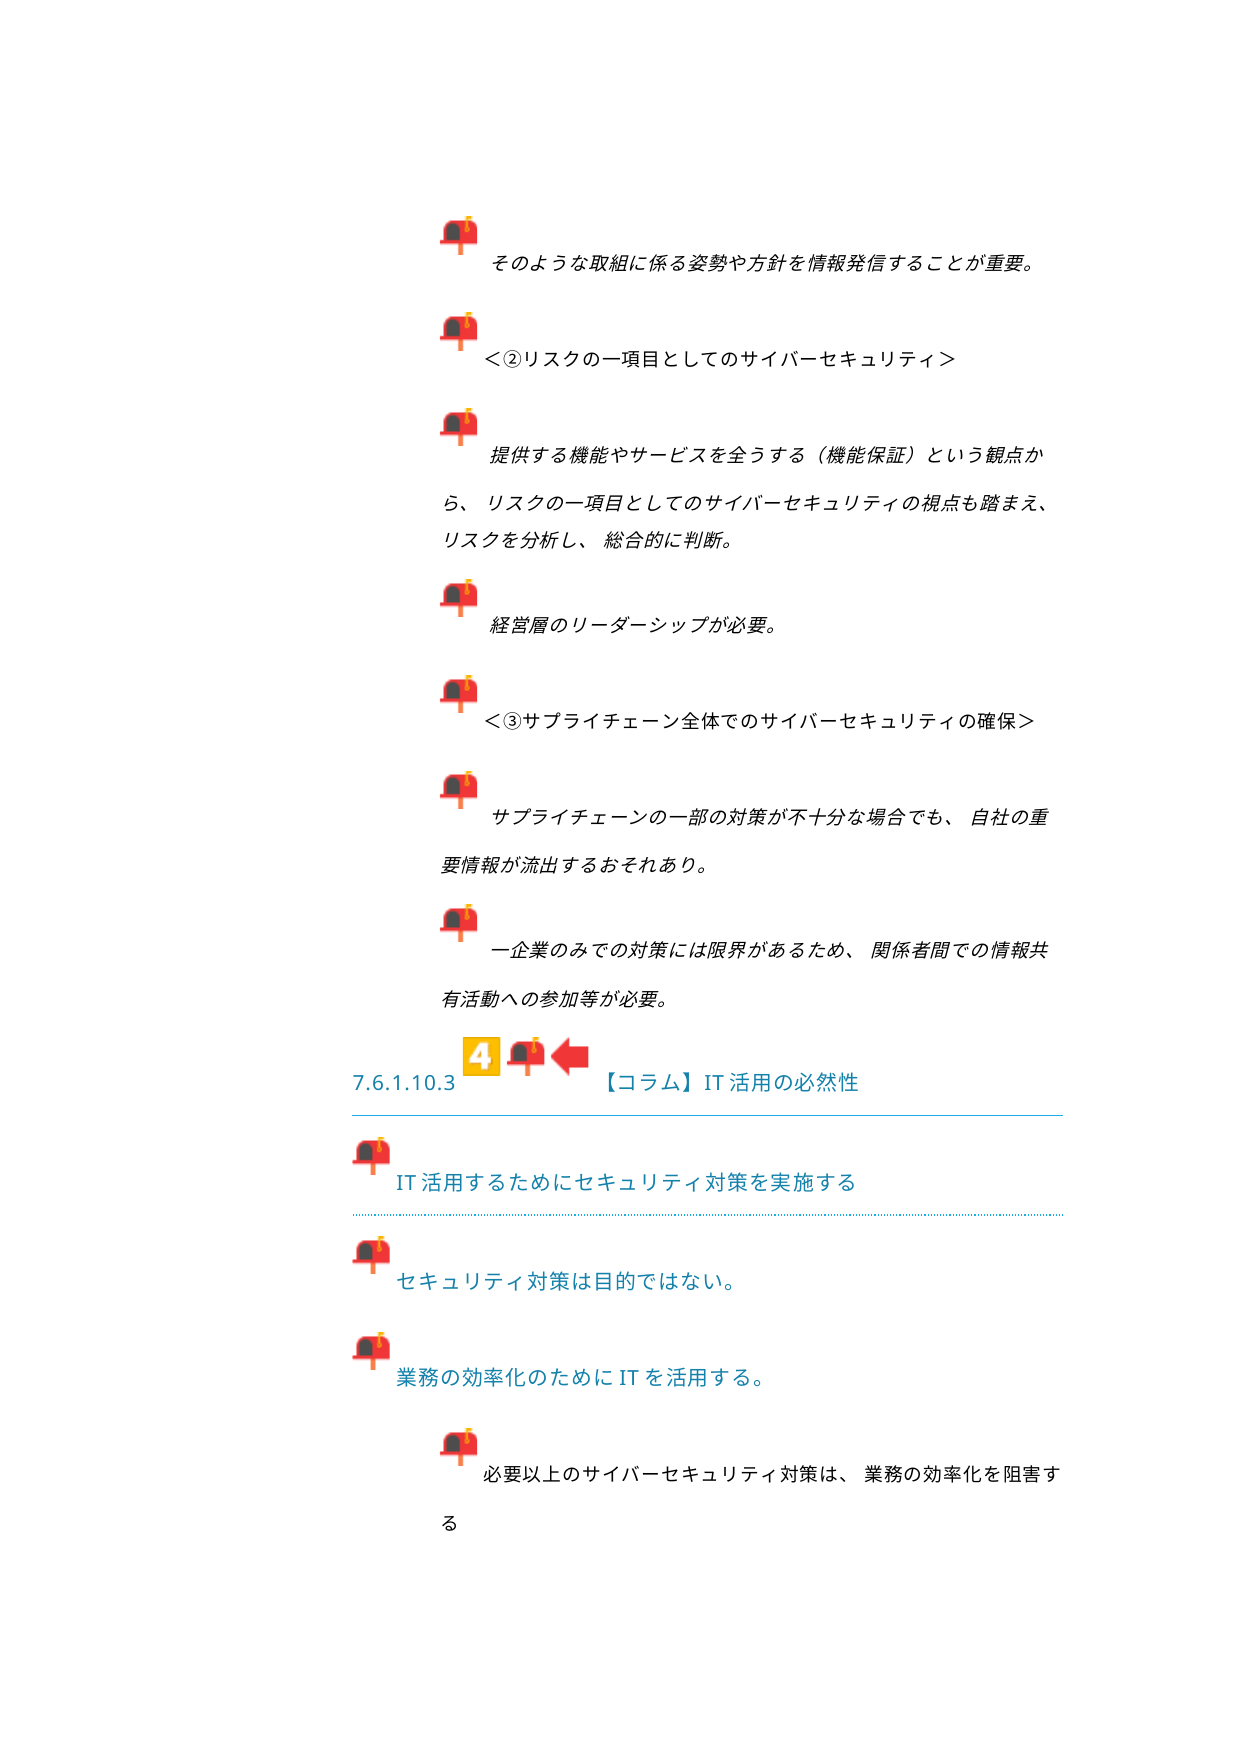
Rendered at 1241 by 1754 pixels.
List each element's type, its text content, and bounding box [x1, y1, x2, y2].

text ＜②リスクの一項目としてのサイバーセキュリティ＞ [440, 313, 1063, 388]
picture [439, 1428, 478, 1466]
text 経営層のリーダーシップが必要。 [440, 579, 1063, 654]
text セキュリティ対策は目的ではない。 [352, 1237, 1063, 1312]
text そのような取組に係る姿勢や方針を情報発信することが重要。 [440, 217, 1063, 292]
picture [439, 312, 478, 351]
picture [439, 216, 478, 255]
text 提供する機能やサービスを全うする（機能保証）という観点から、 リスクの一項目としてのサイバーセキュリティの視点も踏まえ、 リスクを分析し、 総合的に判断。 [440, 408, 1063, 558]
picture [439, 675, 478, 713]
picture [439, 904, 478, 942]
text 一企業のみでの対策には限界があるため、 関係者間での情報共有活動への参加等が必要。 [440, 904, 1063, 1017]
picture [462, 1037, 501, 1076]
picture [439, 579, 478, 617]
picture [506, 1037, 545, 1076]
text 業務の効率化のためにITを活用する。 [352, 1332, 1063, 1407]
text ＜③サプライチェーン全体でのサイバーセキュリティの確保＞ [440, 675, 1063, 750]
picture [550, 1037, 589, 1076]
text 必要以上のサイバーセキュリティ対策は、 業務の効率化を阻害する [440, 1428, 1063, 1541]
text サプライチェーンの一部の対策が不十分な場合でも、 自社の重要情報が流出するおそれあり。 [440, 771, 1063, 883]
picture [439, 408, 478, 446]
text IT活用するためにセキュリティ対策を実施する [352, 1137, 1063, 1216]
picture [439, 771, 478, 809]
picture [352, 1236, 390, 1274]
picture [352, 1137, 390, 1175]
picture [352, 1332, 390, 1370]
text 【コラム】IT活用の必然性 [352, 1038, 1063, 1115]
